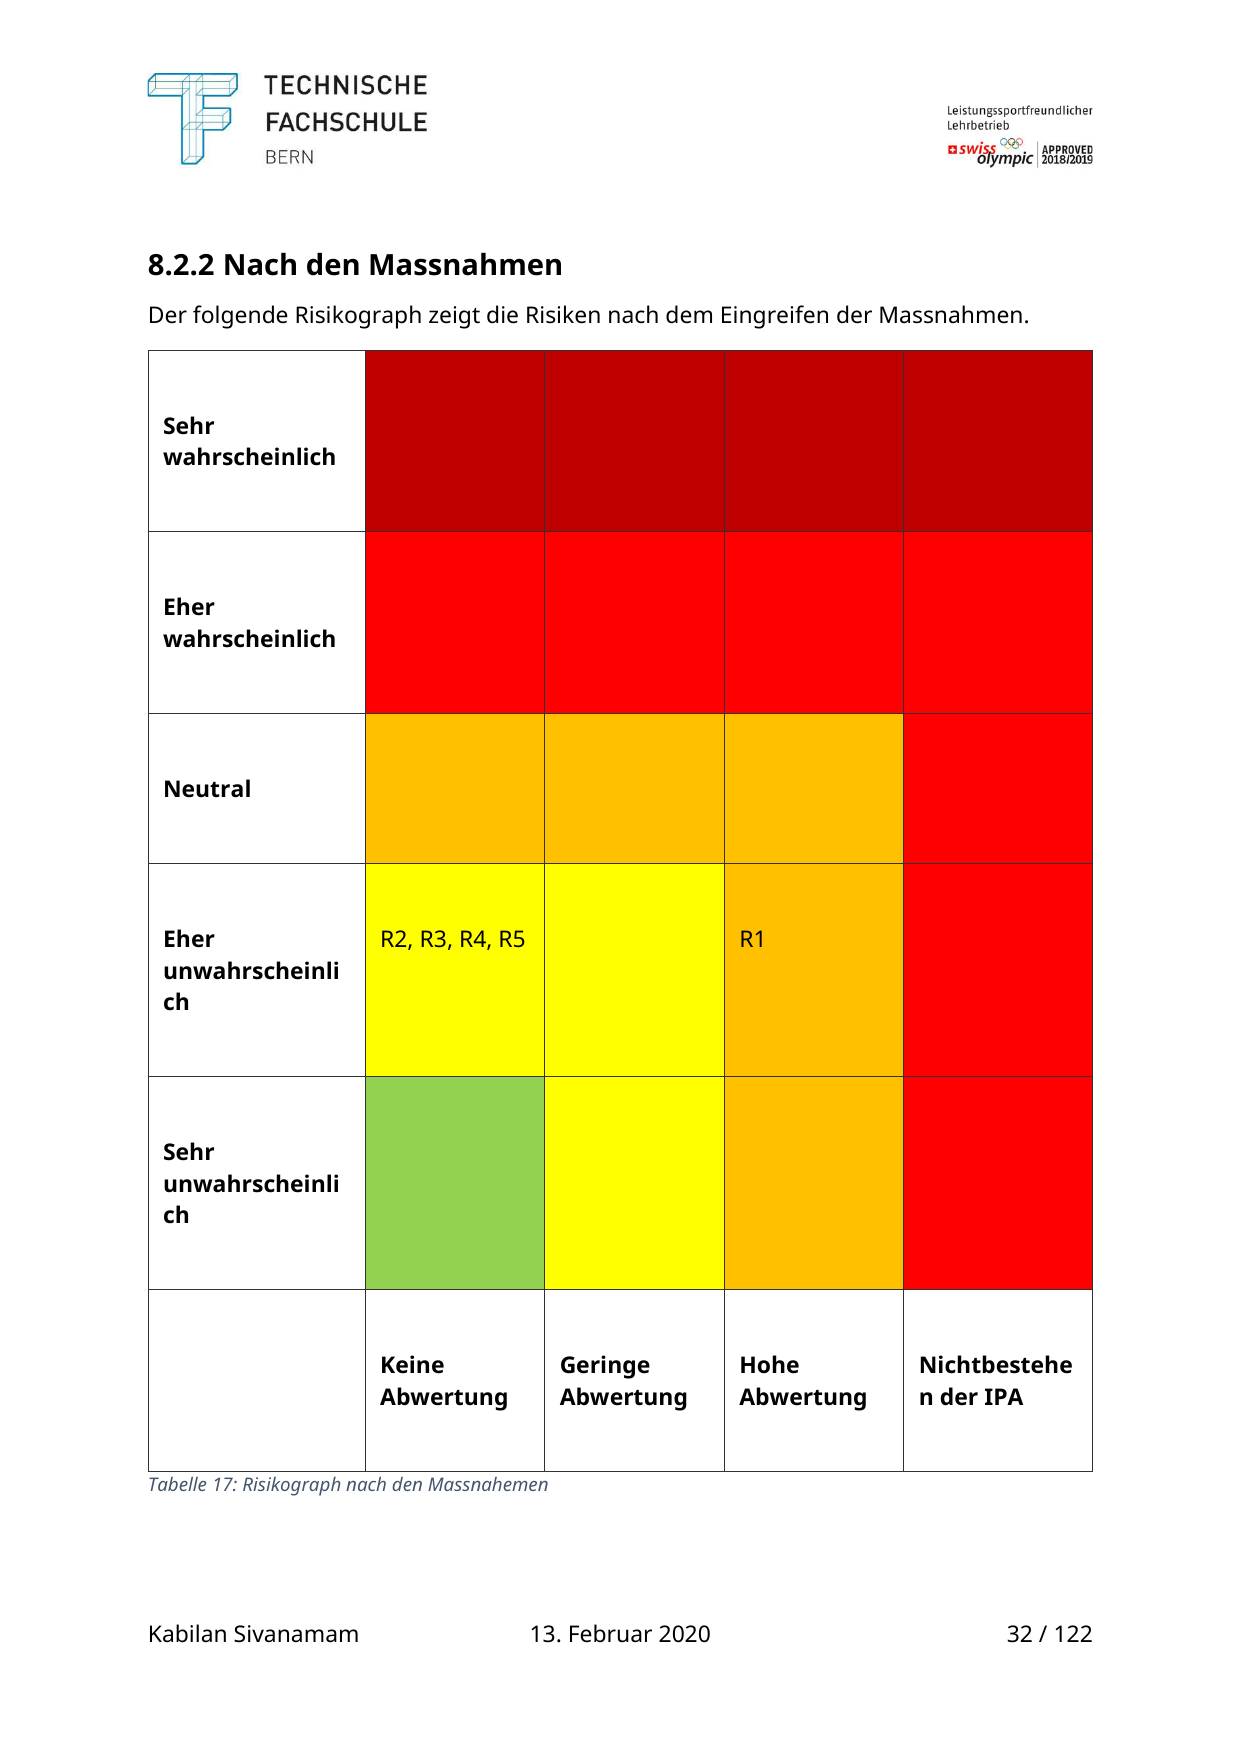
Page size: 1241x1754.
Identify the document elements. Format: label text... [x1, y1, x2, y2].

table_cell [545, 532, 724, 713]
table_cell [366, 714, 544, 863]
subtitle Nach den Massnahmen [148, 244, 1093, 283]
table_cell R2, R3, R4, R5 [366, 864, 544, 1076]
table_cell [149, 1290, 365, 1471]
table_cell Eher unwahrscheinlich [149, 864, 365, 1076]
table_header [545, 351, 724, 531]
table_cell Keine Abwertung [366, 1290, 544, 1471]
table_header Sehr wahrscheinlich [149, 351, 365, 531]
table_cell Eher wahrscheinlich [149, 532, 365, 713]
table_cell [904, 1077, 1092, 1289]
table_cell Nichtbestehen der IPA [904, 1290, 1092, 1471]
table_cell Hohe Abwertung [725, 1290, 903, 1471]
text Tabelle 17: Risikograph nach den Massnahemen [148, 1472, 1093, 1497]
text Der folgende Risikograph zeigt die Risiken nach dem Eingreifen der Massnahmen. [148, 299, 1093, 330]
table_cell [904, 864, 1092, 1076]
table_cell [366, 532, 544, 713]
table_cell [725, 714, 903, 863]
table_cell Neutral [149, 714, 365, 863]
table_cell [725, 532, 903, 713]
table_cell [545, 864, 724, 1076]
table_cell Geringe Abwertung [545, 1290, 724, 1471]
table_cell [904, 714, 1092, 863]
table_cell [545, 714, 724, 863]
table_cell Sehr unwahrscheinlich [149, 1077, 365, 1289]
table_cell [545, 1077, 724, 1289]
table_cell [725, 1077, 903, 1289]
table_cell R1 [725, 864, 903, 1076]
table_header [366, 351, 544, 531]
table_header [725, 351, 903, 531]
table_cell [366, 1077, 544, 1289]
table_header [904, 351, 1092, 531]
table_cell [904, 532, 1092, 713]
picture [147, 73, 1093, 196]
